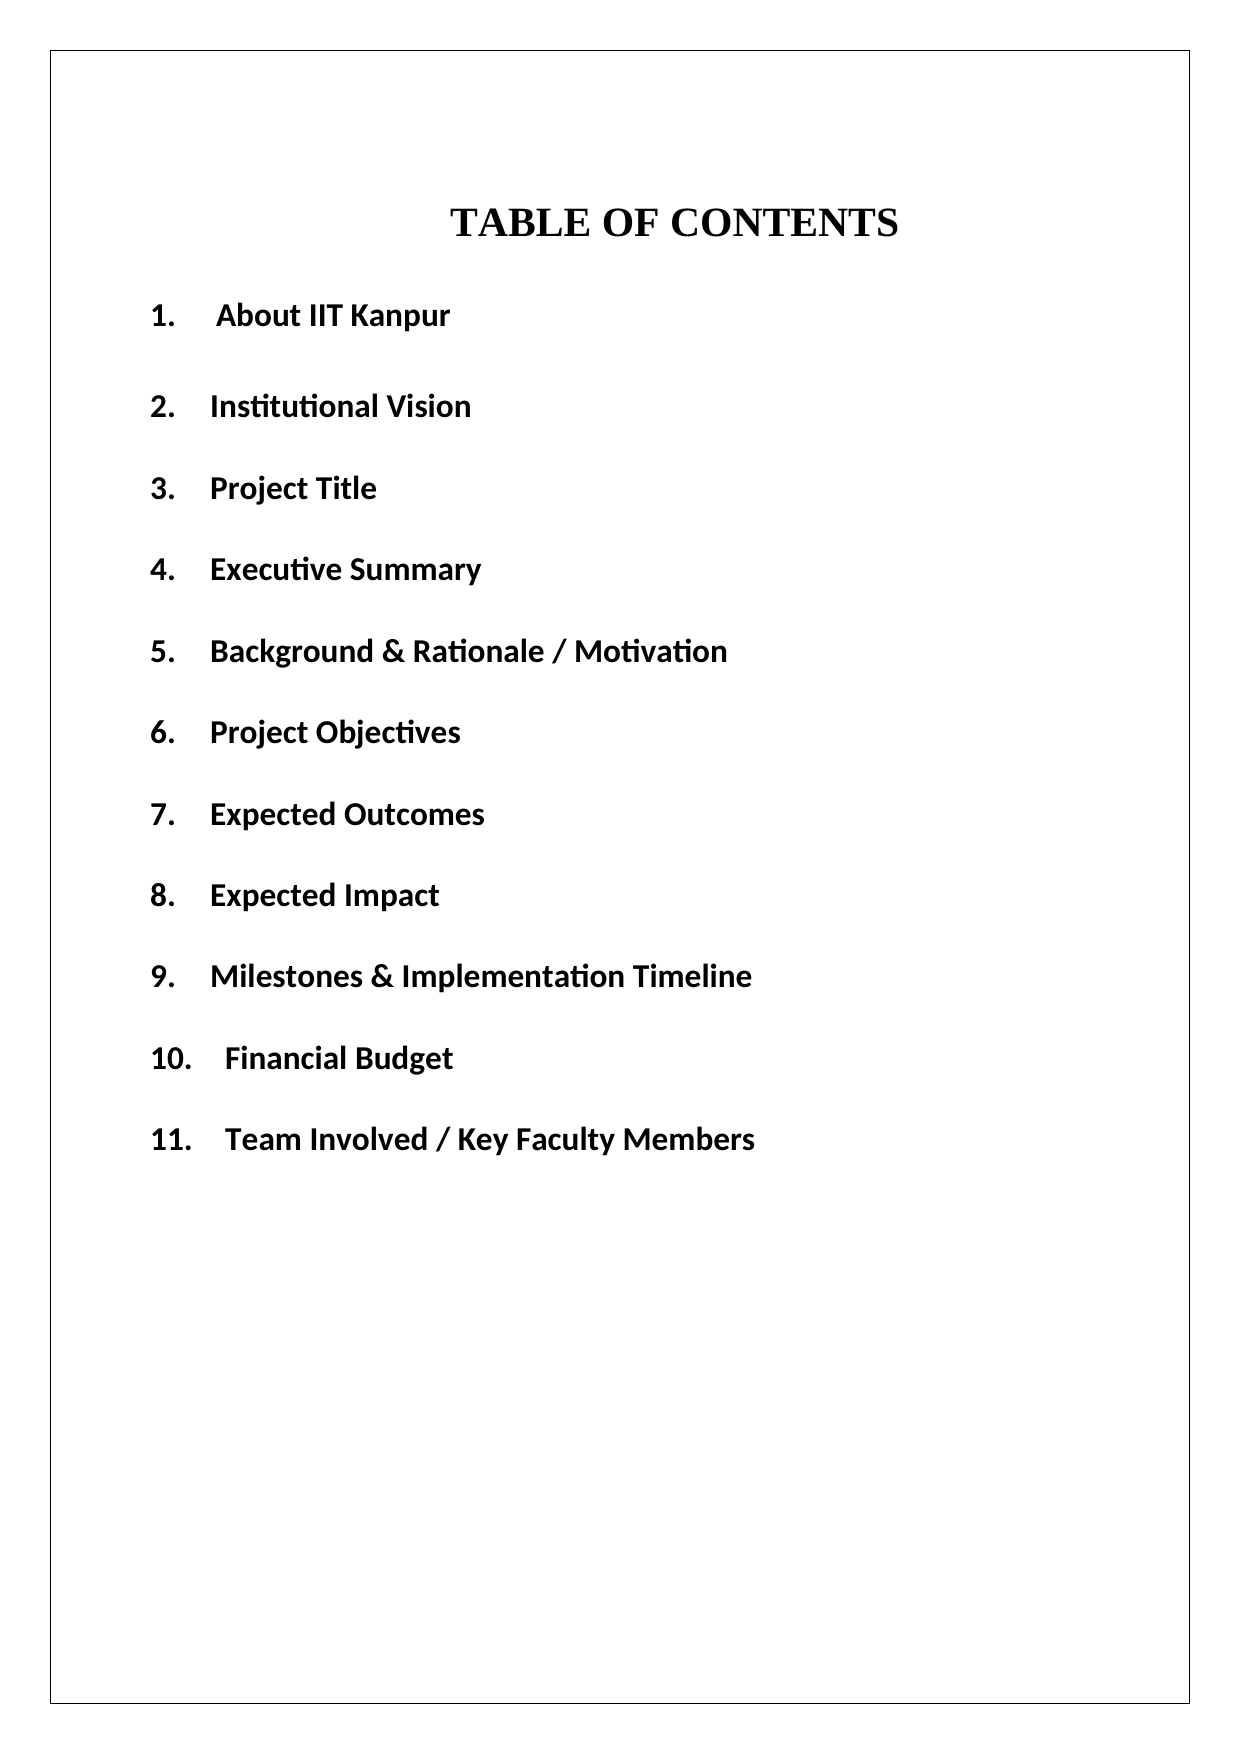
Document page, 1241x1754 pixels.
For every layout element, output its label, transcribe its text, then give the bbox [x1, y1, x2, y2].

list Executive Summary [150, 548, 1090, 589]
text TABLE OF CONTENTS [375, 198, 1090, 246]
list Team Involved / Key Faculty Members [150, 1118, 1090, 1159]
list Expected Impact [150, 874, 1090, 915]
list Financial Budget [150, 1037, 1090, 1078]
list About IIT Kanpur [150, 294, 1090, 334]
list Milestones & Implementation Timeline [150, 956, 1090, 996]
list Project Title [150, 467, 1090, 507]
list Project Objectives [150, 711, 1090, 752]
list Background & Rationale / Motivation [150, 630, 1090, 670]
list Expected Outcomes [150, 793, 1090, 833]
list Institutional Vision [150, 385, 1090, 426]
